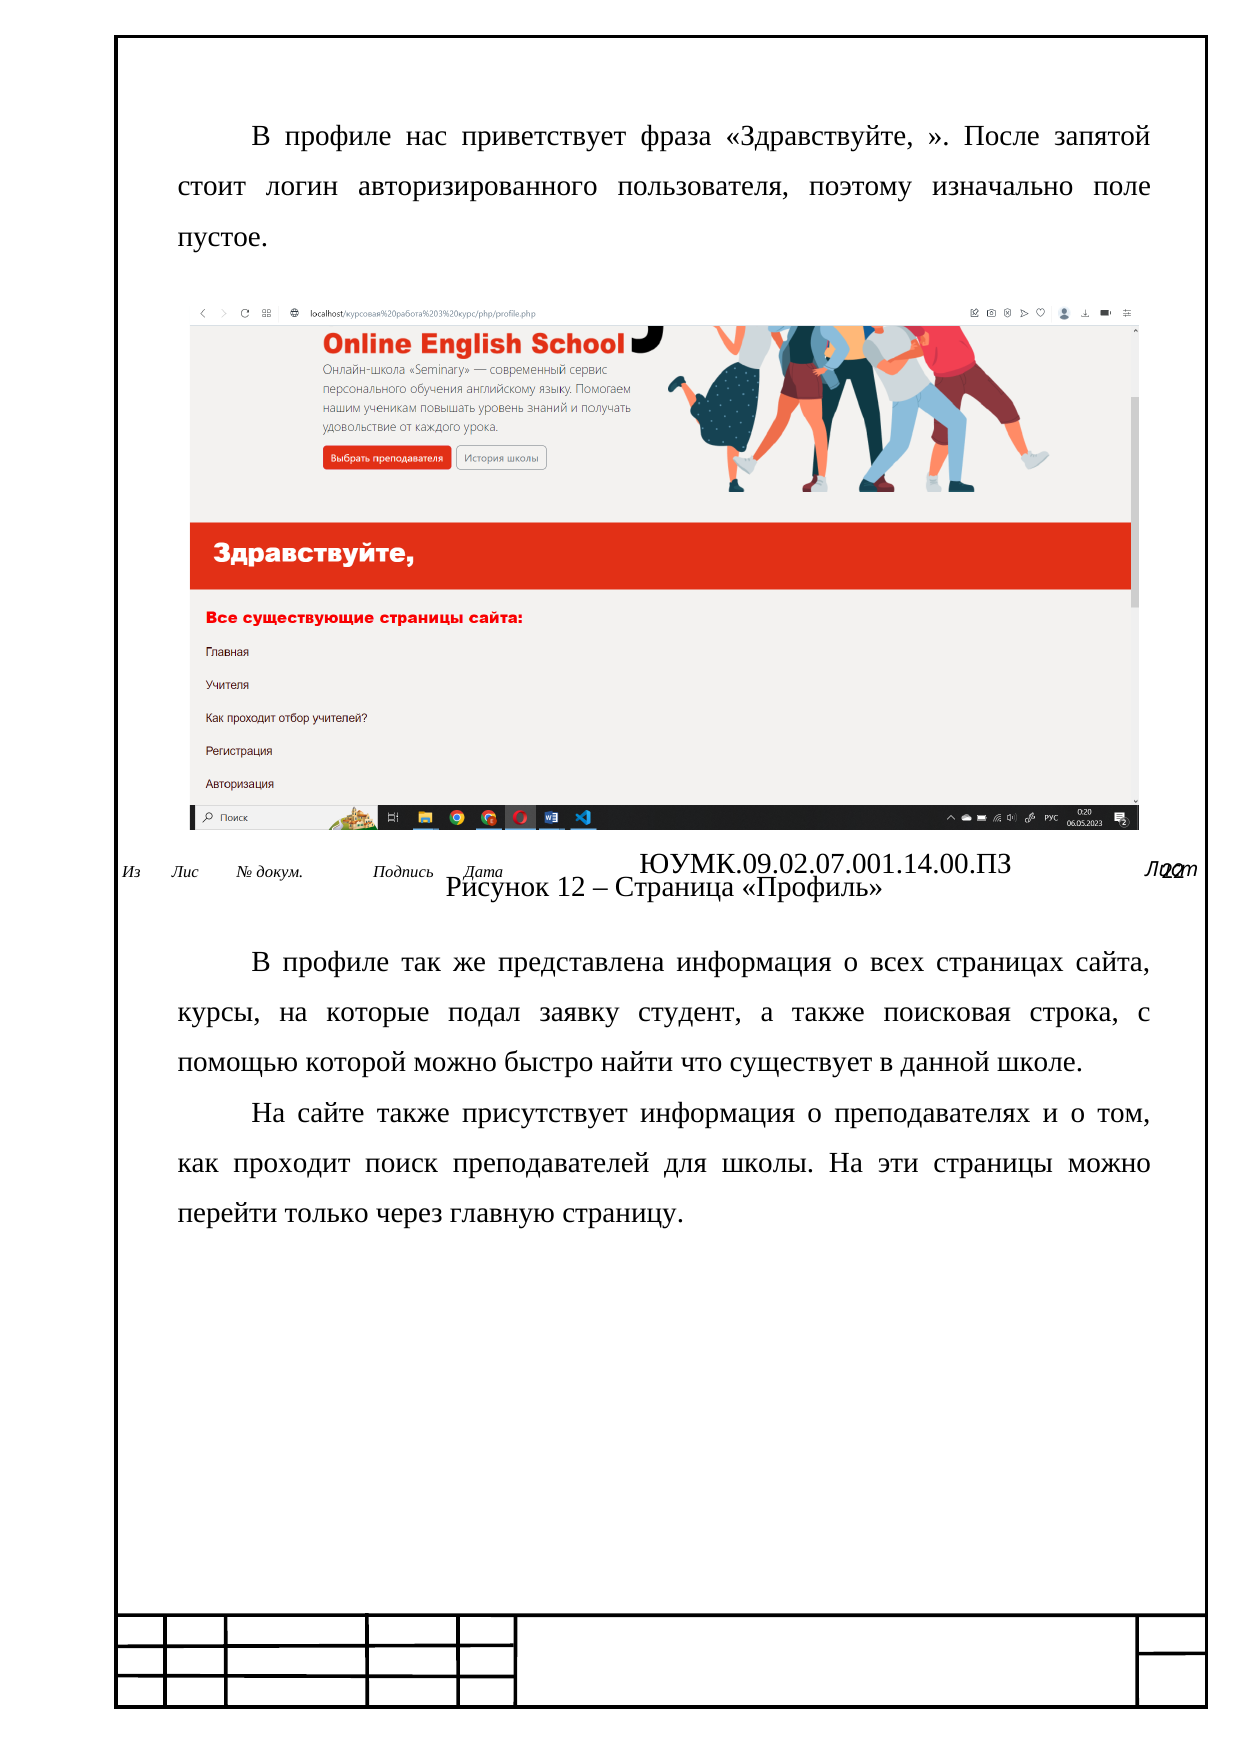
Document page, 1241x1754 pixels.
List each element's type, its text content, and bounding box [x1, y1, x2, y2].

picture [189, 306, 1139, 830]
list На сайте также присутствует информация о преподавателях и о том, как проходит поиск преподавателей для школы. На эти страницы можно перейти только через главную страницу. [177, 1095, 1152, 1229]
list Рисунок 12 – Страница «Профиль» [177, 869, 1152, 902]
list В профиле так же представлена информация о всех страницах сайта, курсы, на которые подал заявку студент, а также поисковая строка, с помощью которой можно быстро найти что существует в данной школе. [177, 944, 1152, 1078]
list В профиле нас приветствует фраза «Здравствуйте, ». После запятой стоит логин авторизированного пользователя, поэтому изначально поле пустое. [177, 118, 1152, 252]
